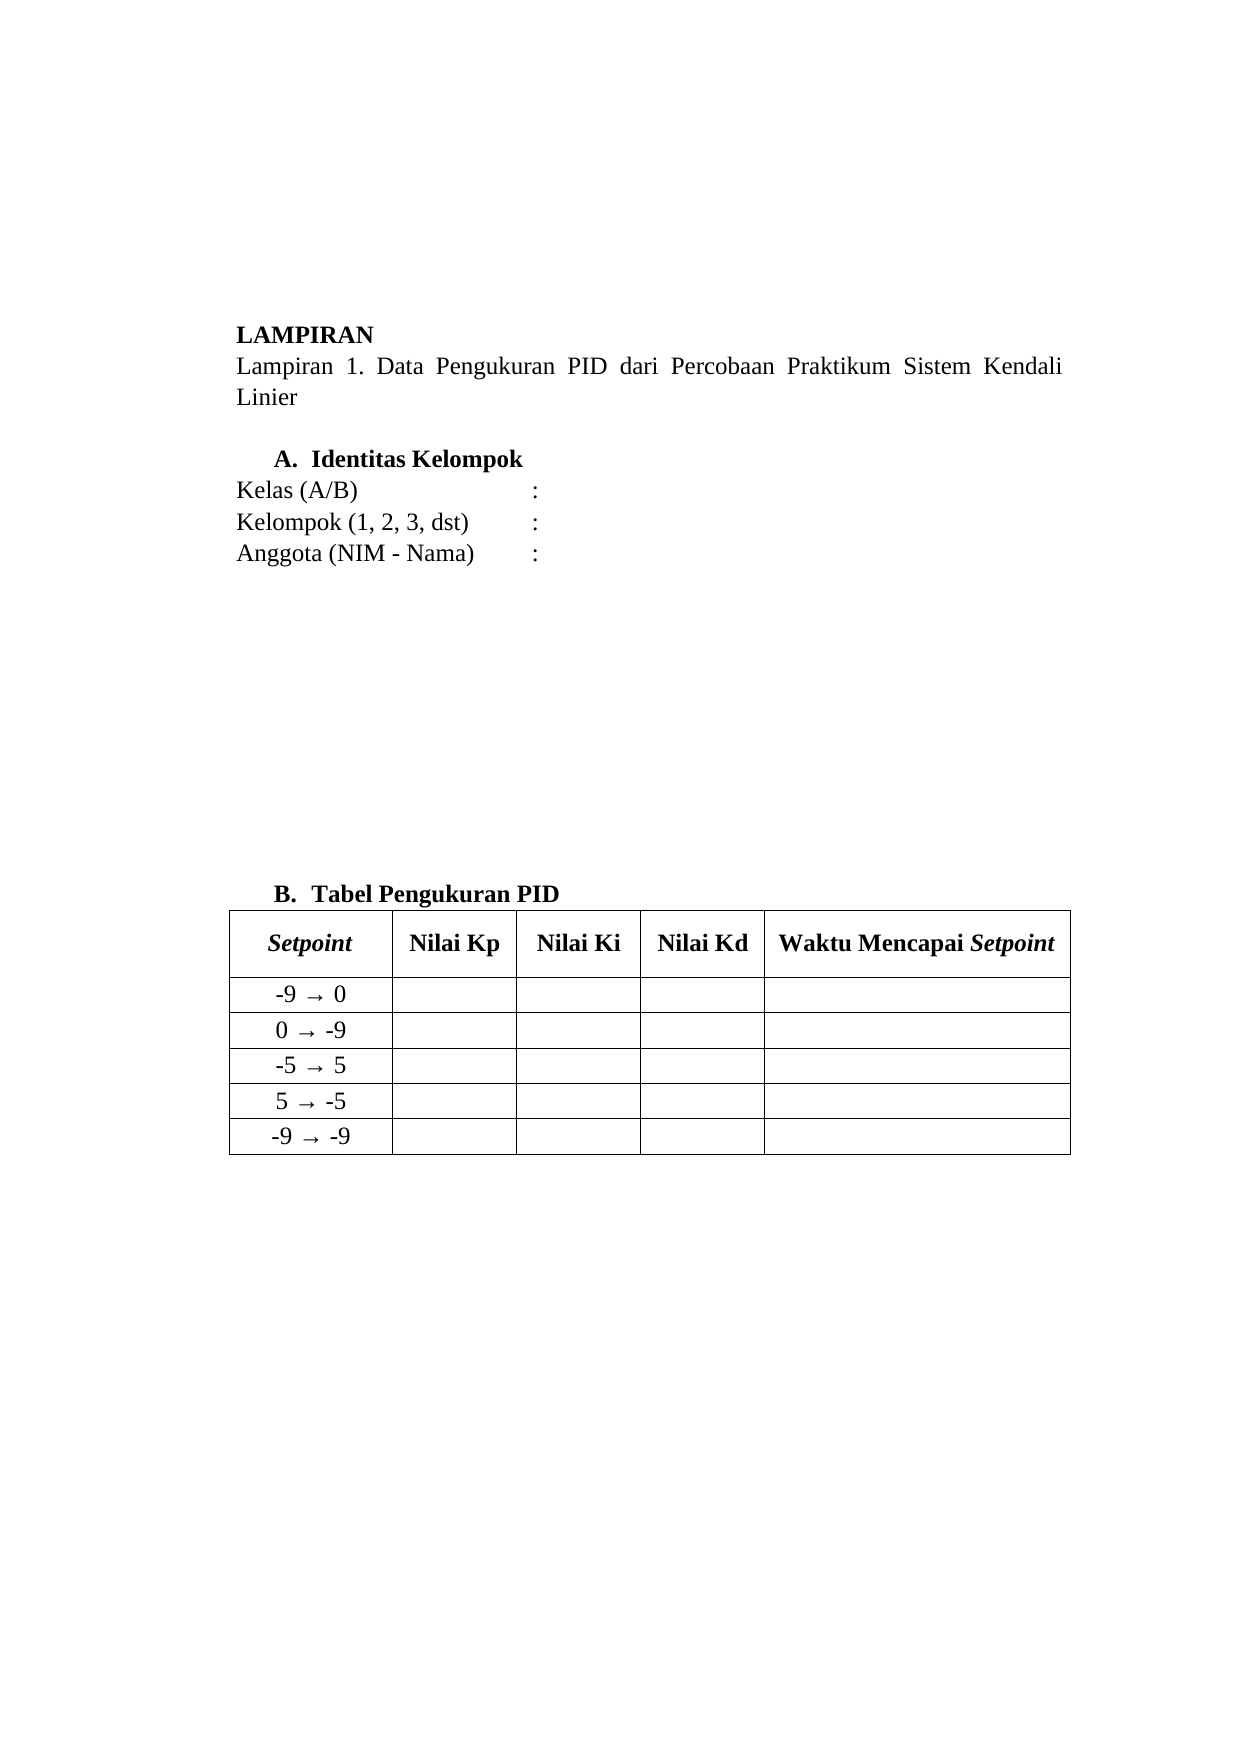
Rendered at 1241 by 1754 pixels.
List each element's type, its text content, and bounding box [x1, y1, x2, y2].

text Anggota (NIM - Nama) : [236, 538, 1063, 566]
table_header Setpoint [230, 911, 392, 977]
table_cell [641, 978, 764, 1012]
table_cell [393, 978, 516, 1012]
table_cell [765, 1084, 1070, 1118]
table_cell [765, 978, 1070, 1012]
table_header Nilai Kp [393, 911, 516, 977]
table_cell -9 → -9 [230, 1119, 392, 1154]
table_cell [517, 978, 640, 1012]
table_cell [765, 1013, 1070, 1047]
table_cell 0 → -9 [230, 1013, 392, 1047]
table_cell -9 → 0 [230, 978, 392, 1012]
text Kelas (A/B) : [236, 476, 1063, 504]
table_cell [393, 1084, 516, 1118]
table_cell [641, 1049, 764, 1083]
table_cell [517, 1084, 640, 1118]
table_cell [641, 1084, 764, 1118]
table_header Nilai Ki [517, 911, 640, 977]
table_cell [393, 1049, 516, 1083]
table_cell [393, 1013, 516, 1047]
table_cell [517, 1049, 640, 1083]
table_cell [765, 1049, 1070, 1083]
text Kelompok (1, 2, 3, dst) : [236, 507, 1063, 535]
list Tabel Pengukuran PID [274, 879, 1063, 908]
table_header Waktu Mencapai Setpoint [765, 911, 1070, 977]
table_cell -5 → 5 [230, 1049, 392, 1083]
list Identitas Kelompok [274, 444, 1063, 473]
table_cell [641, 1013, 764, 1047]
text Lampiran 1. Data Pengukuran PID dari Percobaan Praktikum Sistem Kendali Linier [236, 351, 1063, 411]
table_cell [517, 1119, 640, 1154]
table_cell 5 → -5 [230, 1084, 392, 1118]
table_cell [765, 1119, 1070, 1154]
table_cell [393, 1119, 516, 1154]
table_cell [517, 1013, 640, 1047]
table_header Nilai Kd [641, 911, 764, 977]
table_cell [641, 1119, 764, 1154]
text LAMPIRAN [236, 320, 1063, 349]
